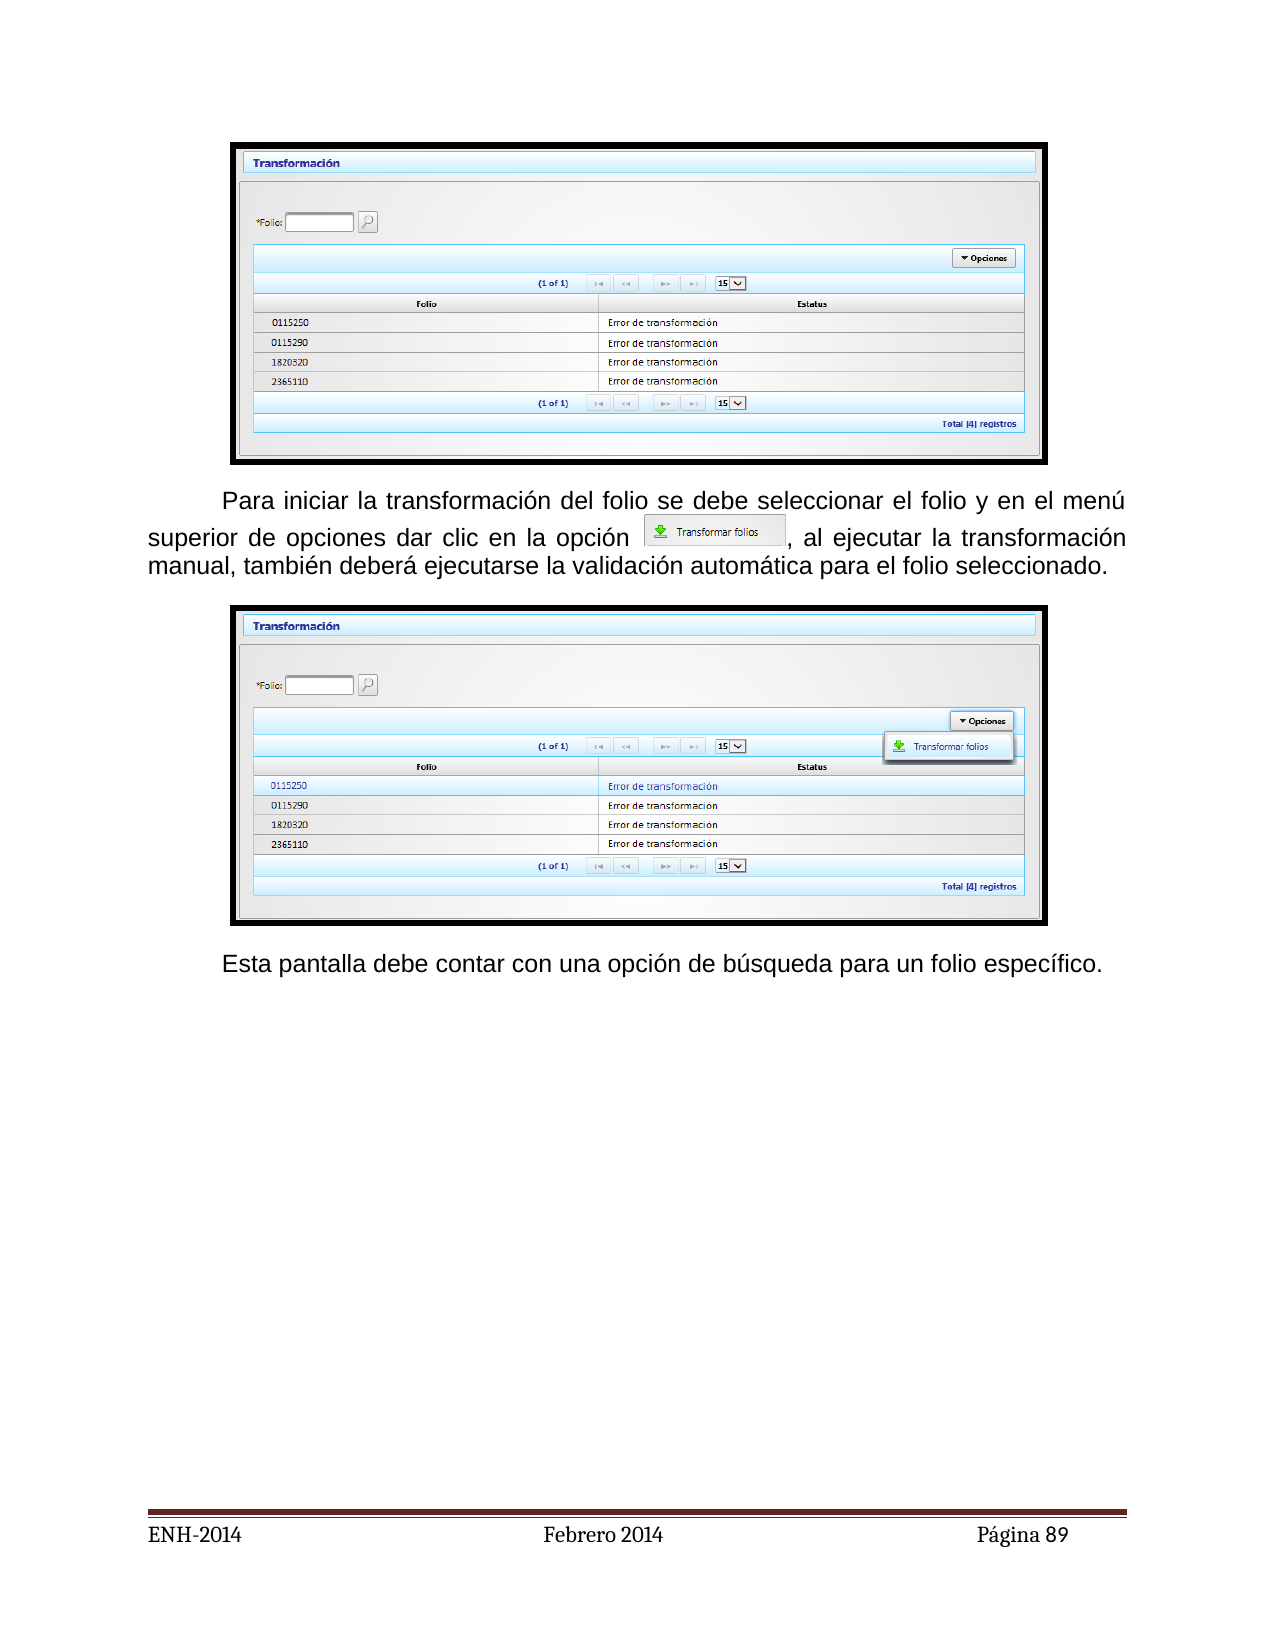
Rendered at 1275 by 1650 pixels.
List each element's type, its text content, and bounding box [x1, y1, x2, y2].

picture [236, 611, 1042, 920]
text Para iniciar la transformación del folio se debe seleccionar el folio y en el menú superior de opciones dar clic en la opción , al ejecutar la transformación manual, también deberá ejecutarse la validación automática para el folio seleccionado. [148, 486, 1127, 580]
picture [644, 514, 786, 546]
text Esta pantalla debe contar con una opción de búsqueda para un folio específico. [148, 949, 1127, 978]
picture [236, 149, 1042, 459]
